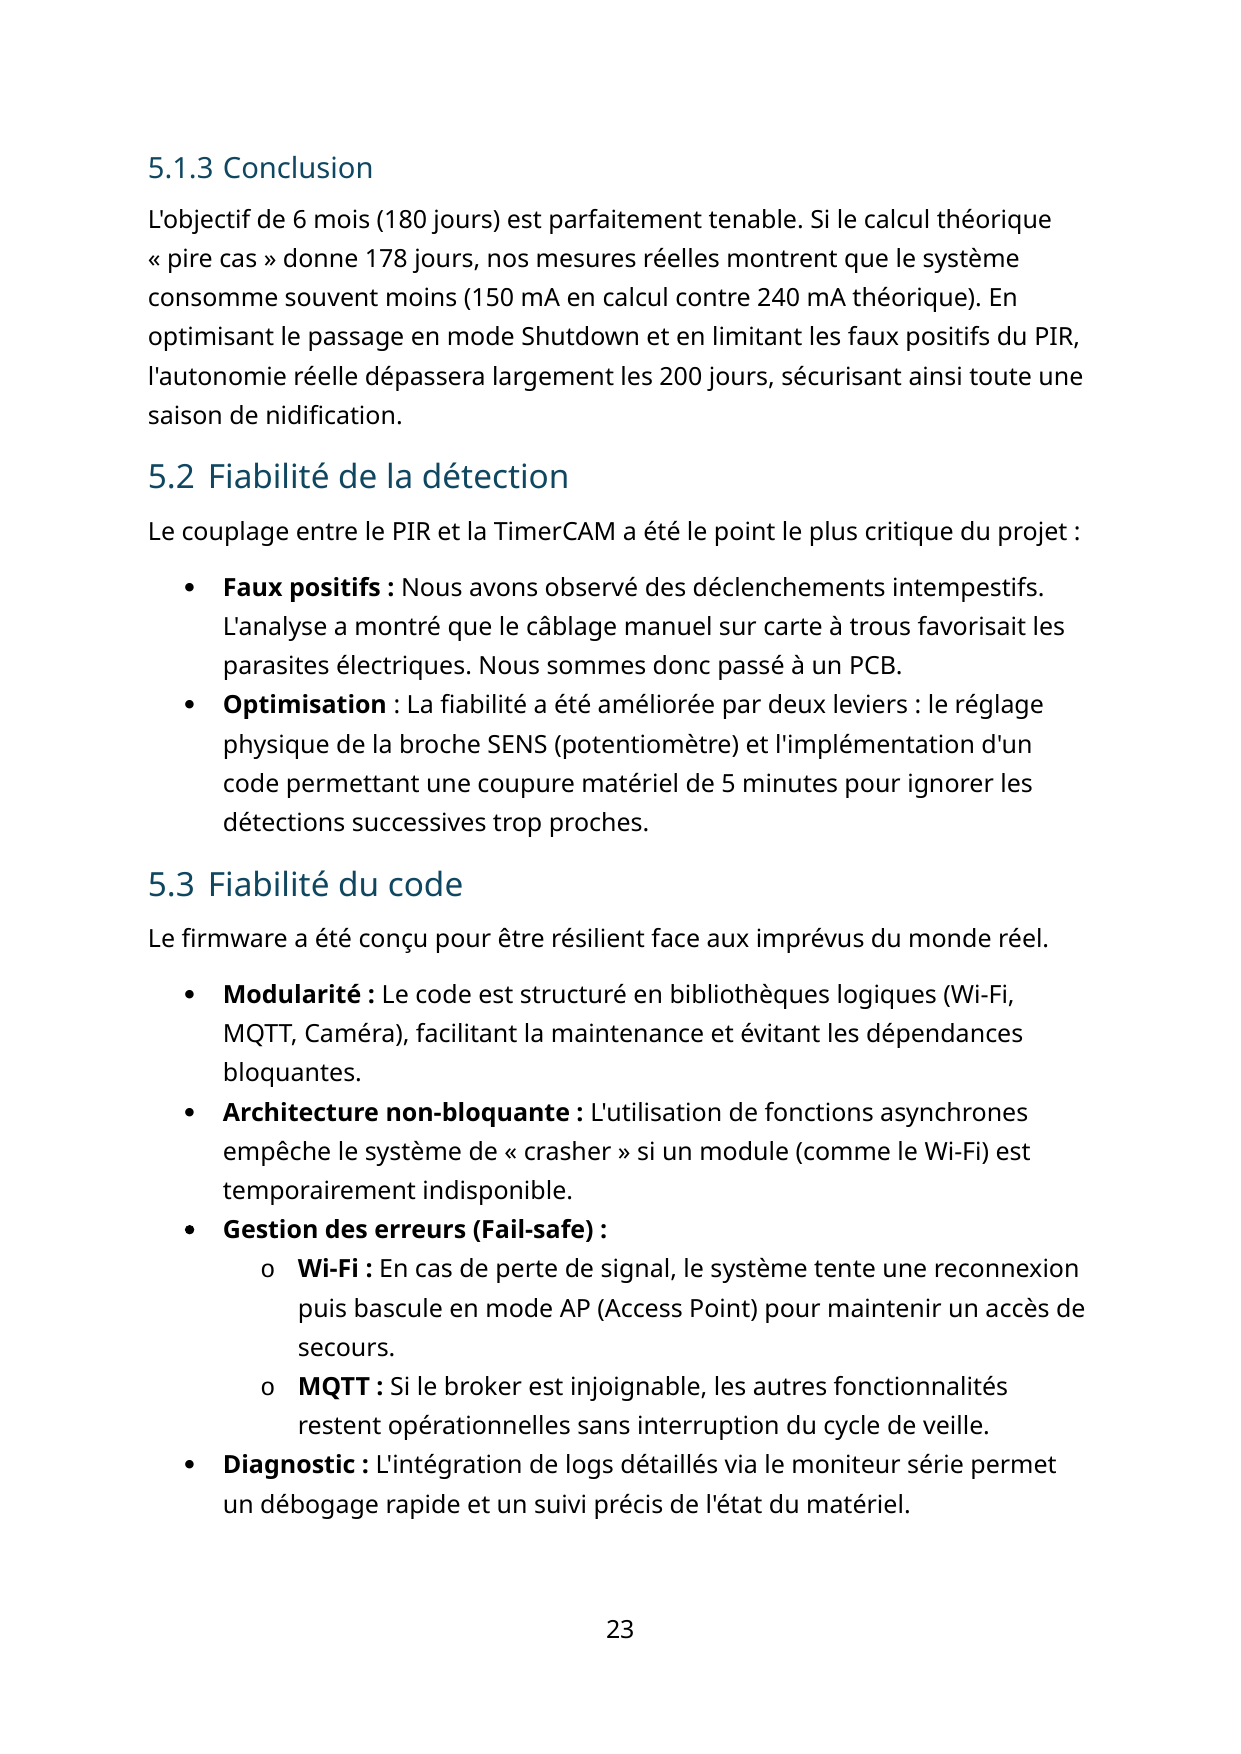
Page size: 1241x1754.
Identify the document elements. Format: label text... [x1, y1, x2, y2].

list Gestion des erreurs (Fail-safe) : [185, 1212, 1093, 1246]
list MQTT : Si le broker est injoignable, les autres fonctionnalités restent opérationnelles sans interruption du cycle de veille. [260, 1369, 1093, 1442]
list Modularité : Le code est structuré en bibliothèques logiques (Wi-Fi, MQTT, Caméra), facilitant la maintenance et évitant les dépendances bloquantes. [185, 977, 1093, 1089]
list Architecture non-bloquante : L'utilisation de fonctions asynchrones empêche le système de « crasher » si un module (comme le Wi-Fi) est temporairement indisponible. [185, 1094, 1093, 1207]
list Wi-Fi : En cas de perte de signal, le système tente une reconnexion puis bascule en mode AP (Access Point) pour maintenir un accès de secours. [260, 1251, 1093, 1363]
list Diagnostic : L'intégration de logs détaillés via le moniteur série permet un débogage rapide et un suivi précis de l'état du matériel. [185, 1447, 1093, 1520]
list Faux positifs : Nous avons observé des déclenchements intempestifs. L'analyse a montré que le câblage manuel sur carte à trous favorisait les parasites électriques. Nous sommes donc passé à un PCB. [185, 569, 1093, 682]
list Optimisation : La fiabilité a été améliorée par deux leviers : le réglage physique de la broche SENS (potentiomètre) et l'implémentation d'un code permettant une coupure matériel de 5 minutes pour ignorer les détections successives trop proches. [185, 687, 1093, 839]
text L'objectif de 6 mois (180 jours) est parfaitement tenable. Si le calcul théorique « pire cas » donne 178 jours, nos mesures réelles montrent que le système consomme souvent moins (150 mA en calcul contre 240 mA théorique). En optimisant le passage en mode Shutdown et en limitant les faux positifs du PIR, l'autonomie réelle dépassera largement les 200 jours, sécurisant ainsi toute une saison de nidification. [148, 202, 1093, 431]
subtitle Fiabilité de la détection [148, 453, 1093, 499]
subtitle Conclusion [148, 148, 1093, 187]
text Le firmware a été conçu pour être résilient face aux imprévus du monde réel. [148, 921, 1093, 955]
text Le couplage entre le PIR et la TimerCAM a été le point le plus critique du projet : [148, 514, 1093, 548]
subtitle Fiabilité du code [148, 860, 1093, 906]
